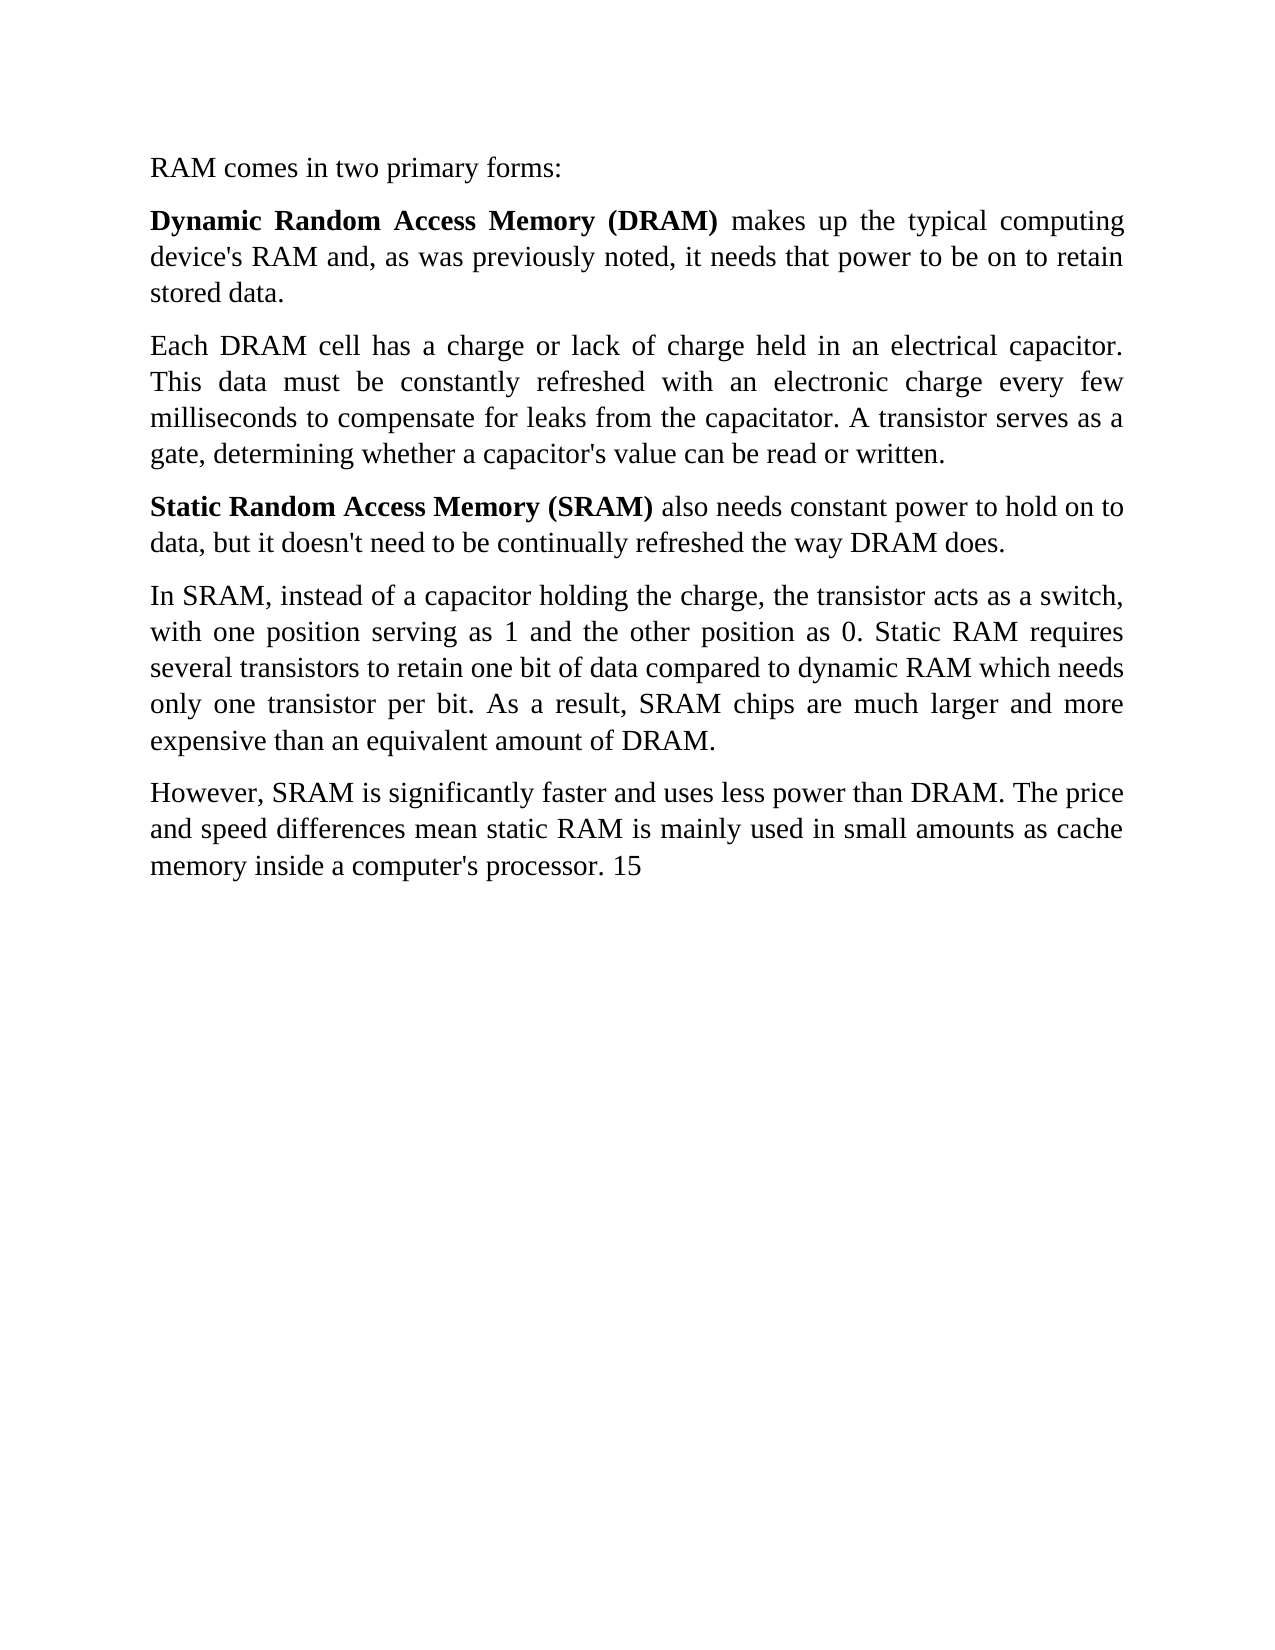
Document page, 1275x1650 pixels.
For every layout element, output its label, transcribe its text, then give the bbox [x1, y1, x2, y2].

text RAM comes in two primary forms: [150, 150, 1125, 183]
text Static Random Access Memory (SRAM) also needs constant power to hold on to data, but it doesn't need to be continually refreshed the way DRAM does. [150, 489, 1125, 559]
text However, SRAM is significantly faster and uses less power than DRAM. The price and speed differences mean static RAM is mainly used in small amounts as cache memory inside a computer's processor. 15 [150, 776, 1125, 881]
text Each DRAM cell has a charge or lack of charge held in an electrical capacitor. This data must be constantly refreshed with an electronic charge every few milliseconds to compensate for leaks from the capacitator. A transistor serves as a gate, determining whether a capacitor's value can be read or written. [150, 328, 1125, 470]
text Dynamic Random Access Memory (DRAM) makes up the typical computing device's RAM and, as was previously noted, it needs that power to be on to retain stored data. [150, 203, 1125, 309]
text In SRAM, instead of a capacitor holding the charge, the transistor acts as a switch, with one position serving as 1 and the other position as 0. Static RAM requires several transistors to retain one bit of data compared to dynamic RAM which needs only one transistor per bit. As a result, SRAM chips are much larger and more expensive than an equivalent amount of DRAM. [150, 578, 1125, 756]
